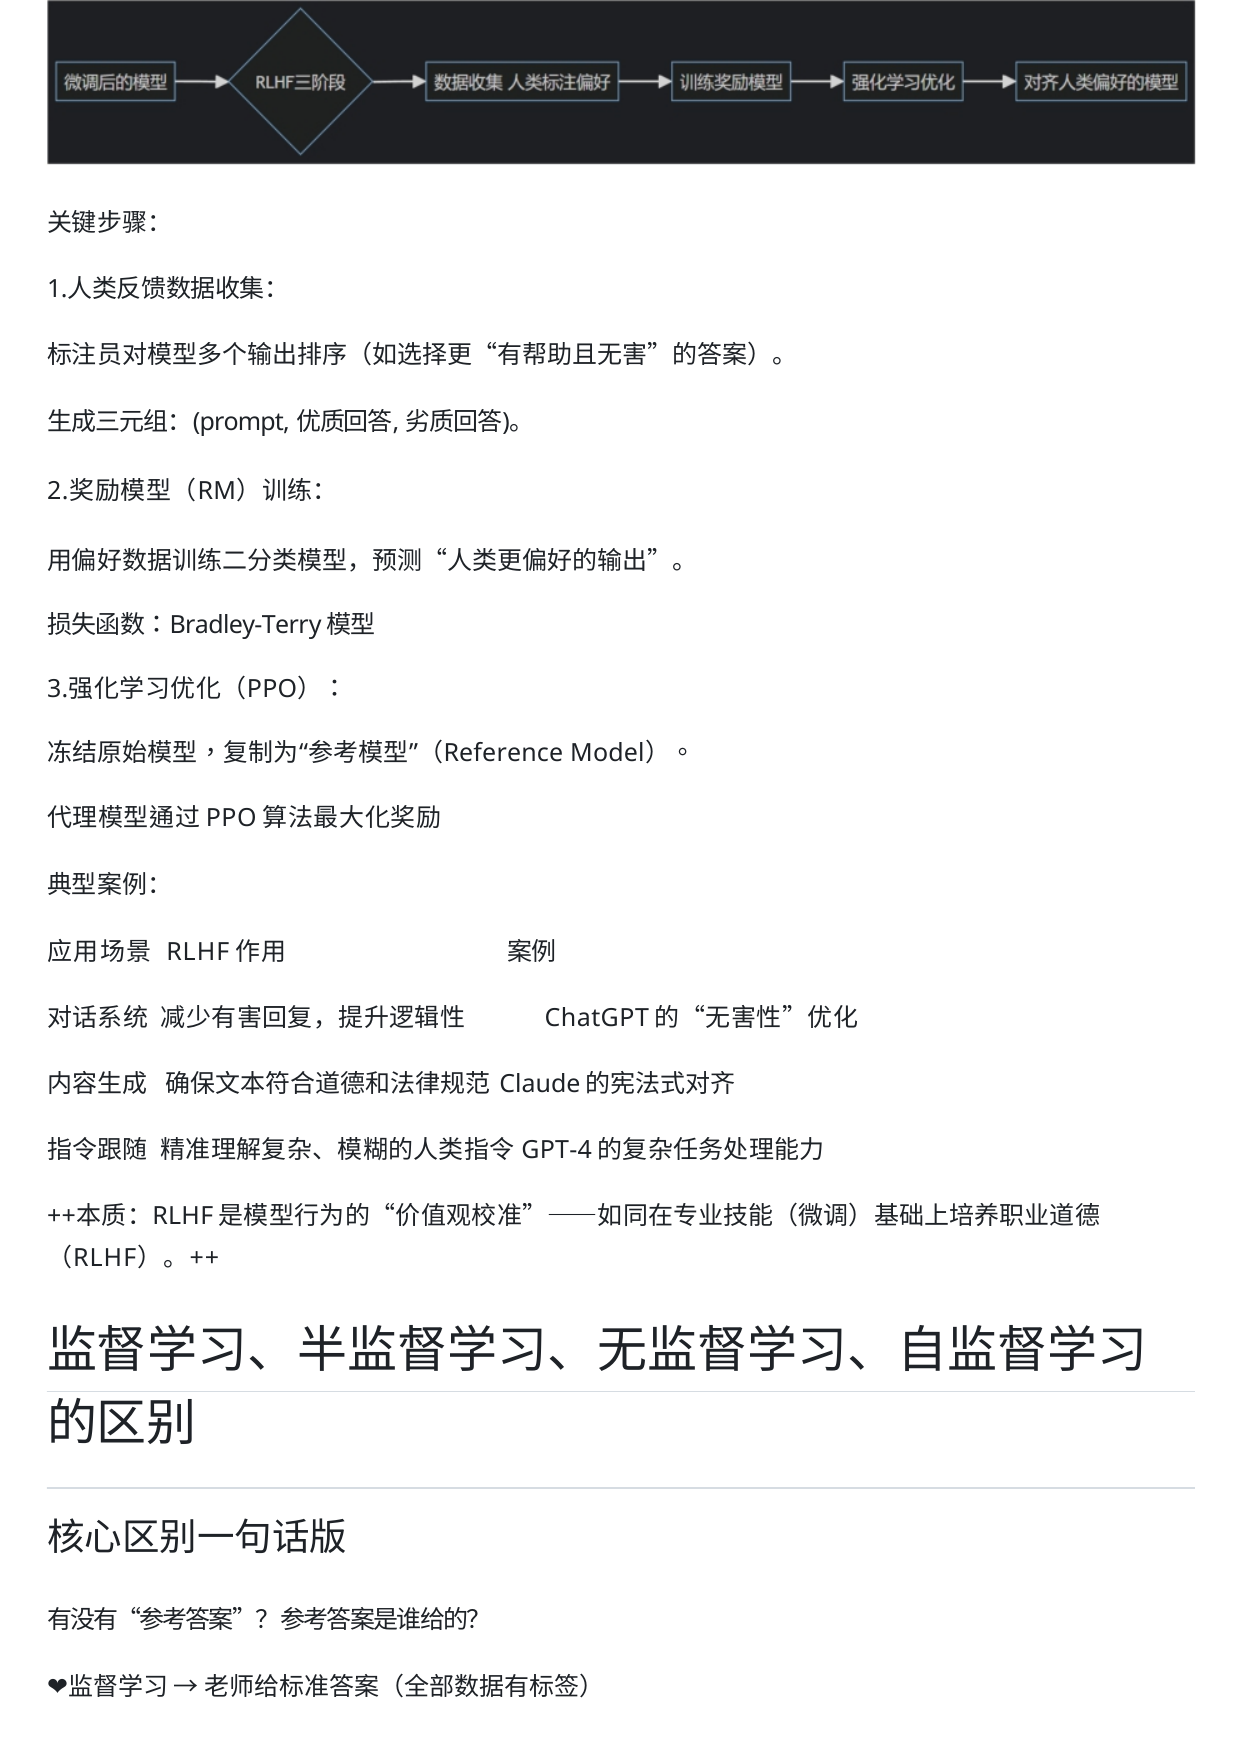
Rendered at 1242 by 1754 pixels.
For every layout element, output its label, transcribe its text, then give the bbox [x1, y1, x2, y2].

text 用偏好数据训练二分类模型，预测“人类更偏好的输出”。 [47, 540, 1241, 576]
text 的区别 [47, 1382, 1241, 1454]
text 有没有“参考答案”？参考答案是谁给的？ [47, 1600, 1241, 1636]
text ❤监督学习 → 老师给标准答案（全部数据有标签） [47, 1666, 1241, 1702]
text 监督学习、半监督学习、无监督学习、自监督学习 [47, 1310, 1241, 1382]
text 内容生成 确保文本符合道德和法律规范 Claude的宪法式对齐 [47, 1063, 1241, 1100]
text 核心区别一句话版 [47, 1507, 1241, 1562]
text 冻结原始模型，复制为“参考模型”（Reference Model）。代理模型通过PPO算法最大化奖励 [47, 734, 712, 834]
text 标注员对模型多个输出排序（如选择更“有帮助且无害”的答案）。 [47, 335, 1241, 371]
text 指令跟随 精准理解复杂、模糊的人类指令 GPT-4的复杂任务处理能力 [47, 1129, 1241, 1166]
text 对话系统 减少有害回复，提升逻辑性 ChatGPT的“无害性”优化 [47, 997, 1241, 1033]
text 1.人类反馈数据收集： [47, 268, 1241, 305]
text （RLHF）。++ [47, 1237, 1241, 1273]
text 生成三元组：(prompt, 优质回答, 劣质回答)。2.奖励模型（RM）训练： [47, 401, 547, 507]
text 损失函数：Bradley-Terry模型 [47, 606, 1241, 640]
picture [45, 0, 1199, 168]
text ++本质：RLHF是模型行为的“价值观校准”——如同在专业技能（微调）基础上培养职业道德 [47, 1196, 1241, 1232]
text 3.强化学习优化（PPO）： [47, 670, 1241, 704]
text 典型案例： [47, 865, 1241, 901]
text 关键步骤： [47, 202, 1241, 238]
text 应用场景 RLHF作用 案例 [47, 931, 1241, 967]
